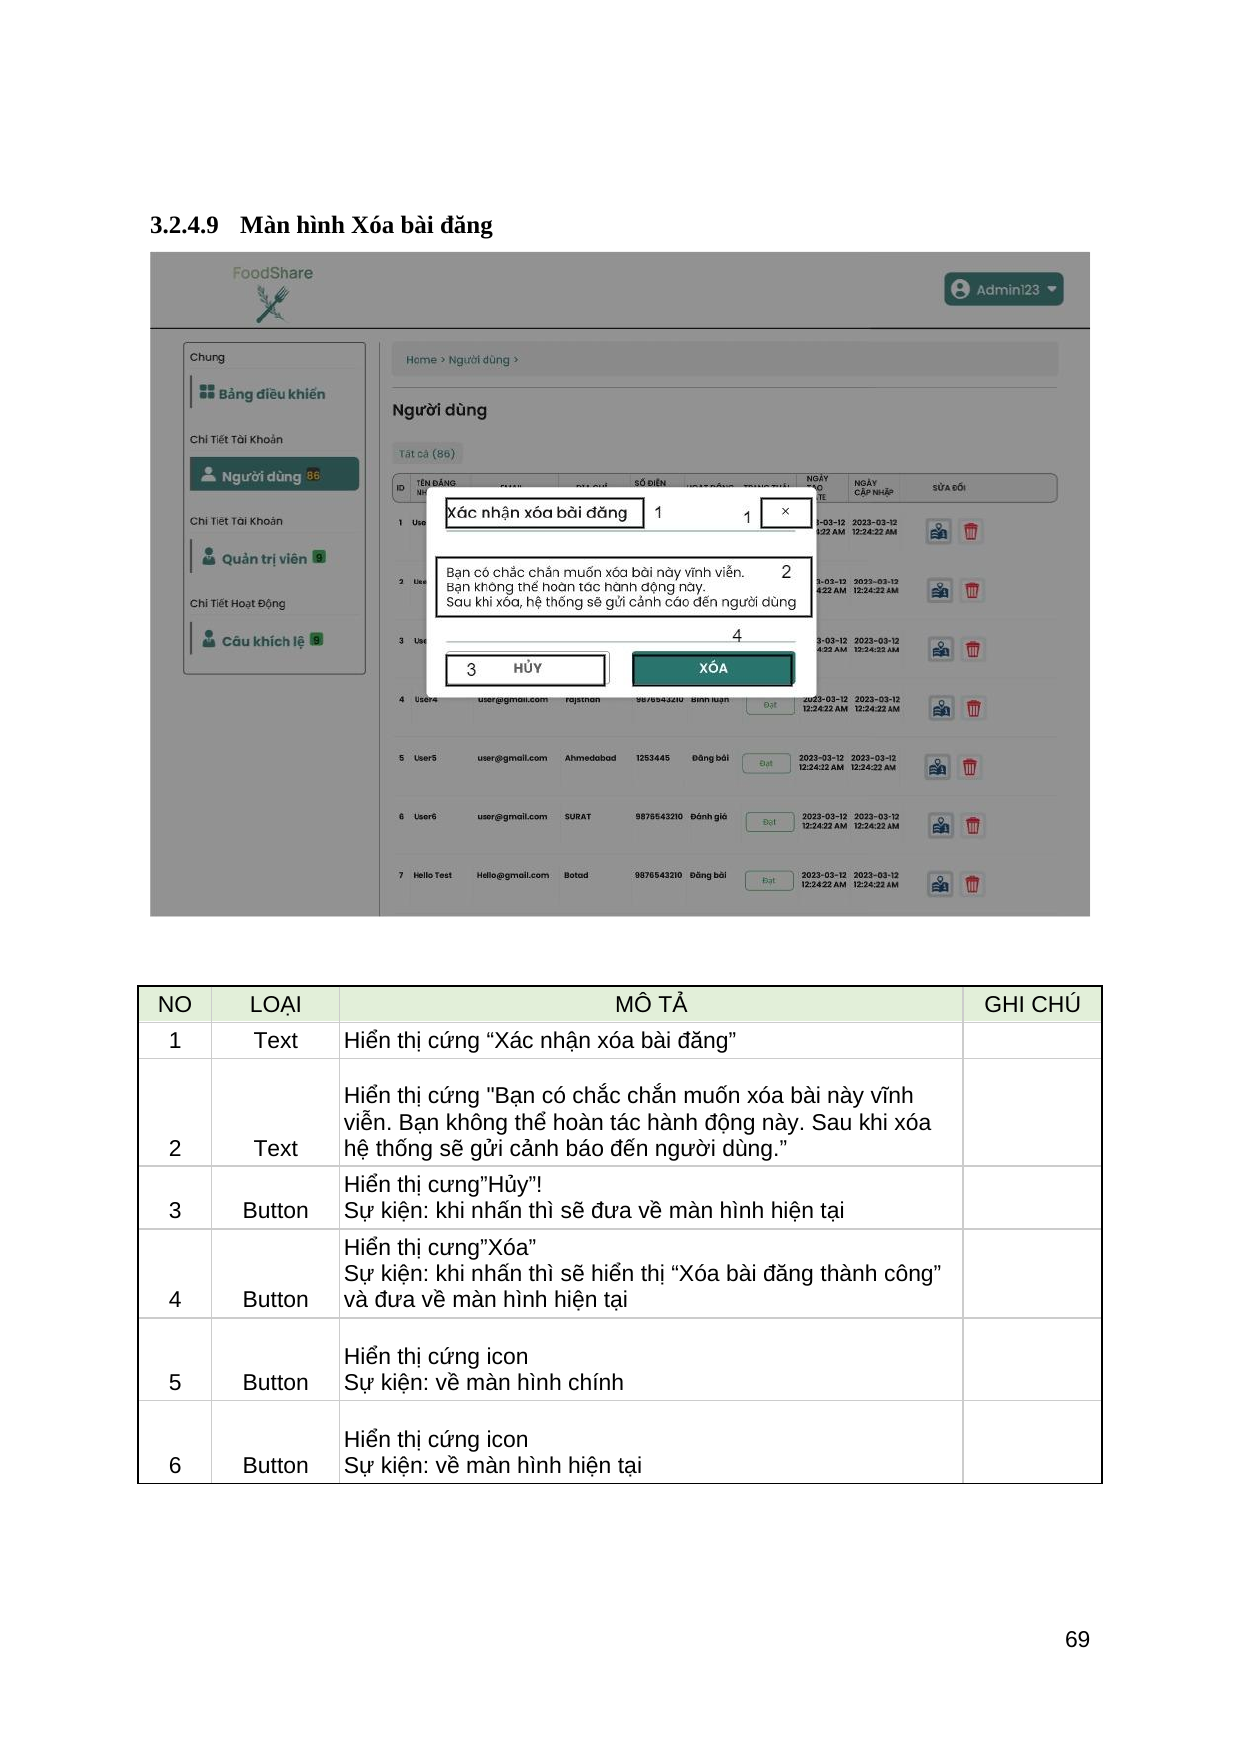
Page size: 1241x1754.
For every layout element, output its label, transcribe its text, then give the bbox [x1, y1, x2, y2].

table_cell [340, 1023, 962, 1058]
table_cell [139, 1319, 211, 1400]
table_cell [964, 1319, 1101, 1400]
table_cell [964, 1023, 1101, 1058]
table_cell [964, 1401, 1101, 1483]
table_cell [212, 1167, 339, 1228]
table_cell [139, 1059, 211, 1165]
picture [150, 251, 1091, 917]
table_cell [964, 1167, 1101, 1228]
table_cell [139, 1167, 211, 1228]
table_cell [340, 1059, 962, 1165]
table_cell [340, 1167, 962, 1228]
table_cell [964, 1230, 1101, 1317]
subtitle Màn hình Xóa bài đăng [150, 210, 1090, 239]
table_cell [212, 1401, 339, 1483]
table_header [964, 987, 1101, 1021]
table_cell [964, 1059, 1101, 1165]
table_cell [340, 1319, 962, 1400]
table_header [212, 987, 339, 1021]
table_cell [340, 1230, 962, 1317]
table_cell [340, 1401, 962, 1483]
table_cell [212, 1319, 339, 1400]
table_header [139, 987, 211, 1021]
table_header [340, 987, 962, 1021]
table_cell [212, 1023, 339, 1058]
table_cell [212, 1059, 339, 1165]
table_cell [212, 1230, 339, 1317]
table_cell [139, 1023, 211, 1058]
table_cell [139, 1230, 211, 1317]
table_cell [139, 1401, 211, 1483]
